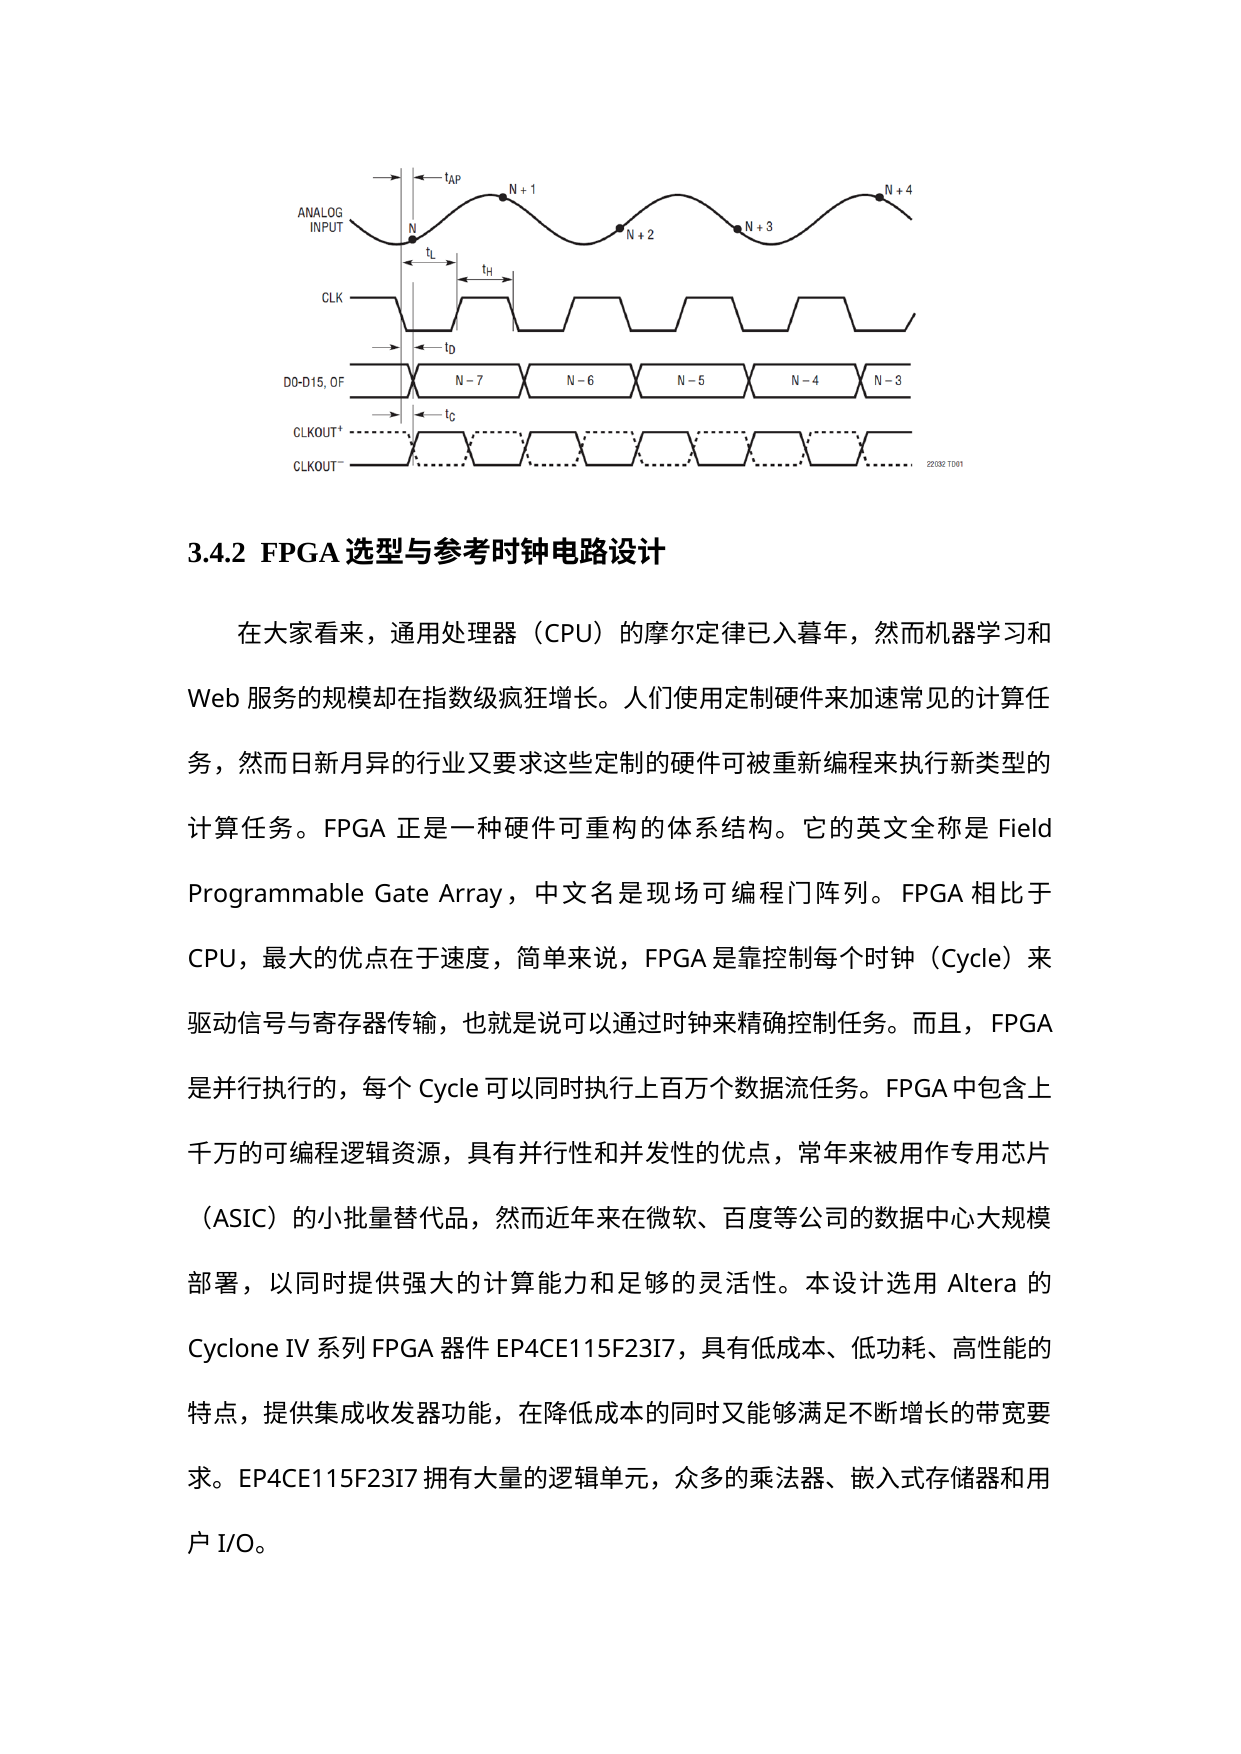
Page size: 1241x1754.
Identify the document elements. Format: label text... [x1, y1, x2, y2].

picture [268, 162, 972, 481]
subtitle 3.4.2 FPGA选型与参考时钟电路设计 [187, 518, 1053, 583]
text 在大家看来，通用处理器（CPU）的摩尔定律已入暮年，然而机器学习和 Web 服务的规模却在指数级疯狂增长。人们使用定制硬件来加速常见的计算任务，然而日新月异的行业又要求这些定制的硬件可被重新编程来执行新类型的计算任务。FPGA 正是一种硬件可重构的体系结构。它的英文全称是Field Programmable Gate Array，中文名是现场可编程门阵列。FPGA相比于CPU，最大的优点在于速度，简单来说，FPGA是靠控制每个时钟（Cycle）来驱动信号与寄存器传输，也就是说可以通过时钟来精确控制任务。而且，FPGA是并行执行的，每个Cycle可以同时执行上百万个数据流任务。FPGA中包含上千万的可编程逻辑资源，具有并行性和并发性的优点，常年来被用作专用芯片（ASIC）的小批量替代品，然而近年来在微软、百度等公司的数据中心大规模部署，以同时提供强大的计算能力和足够的灵活性。本设计选用Altera 的Cyclone IV 系列FPGA 器件EP4CE115F23I7，具有低成本、低功耗、高性能的特点，提供集成收发器功能，在降低成本的同时又能够满足不断增长的带宽要求。EP4CE115F23I7拥有大量的逻辑单元，众多的乘法器、嵌入式存储器和用户I/O。 [187, 599, 1053, 1574]
